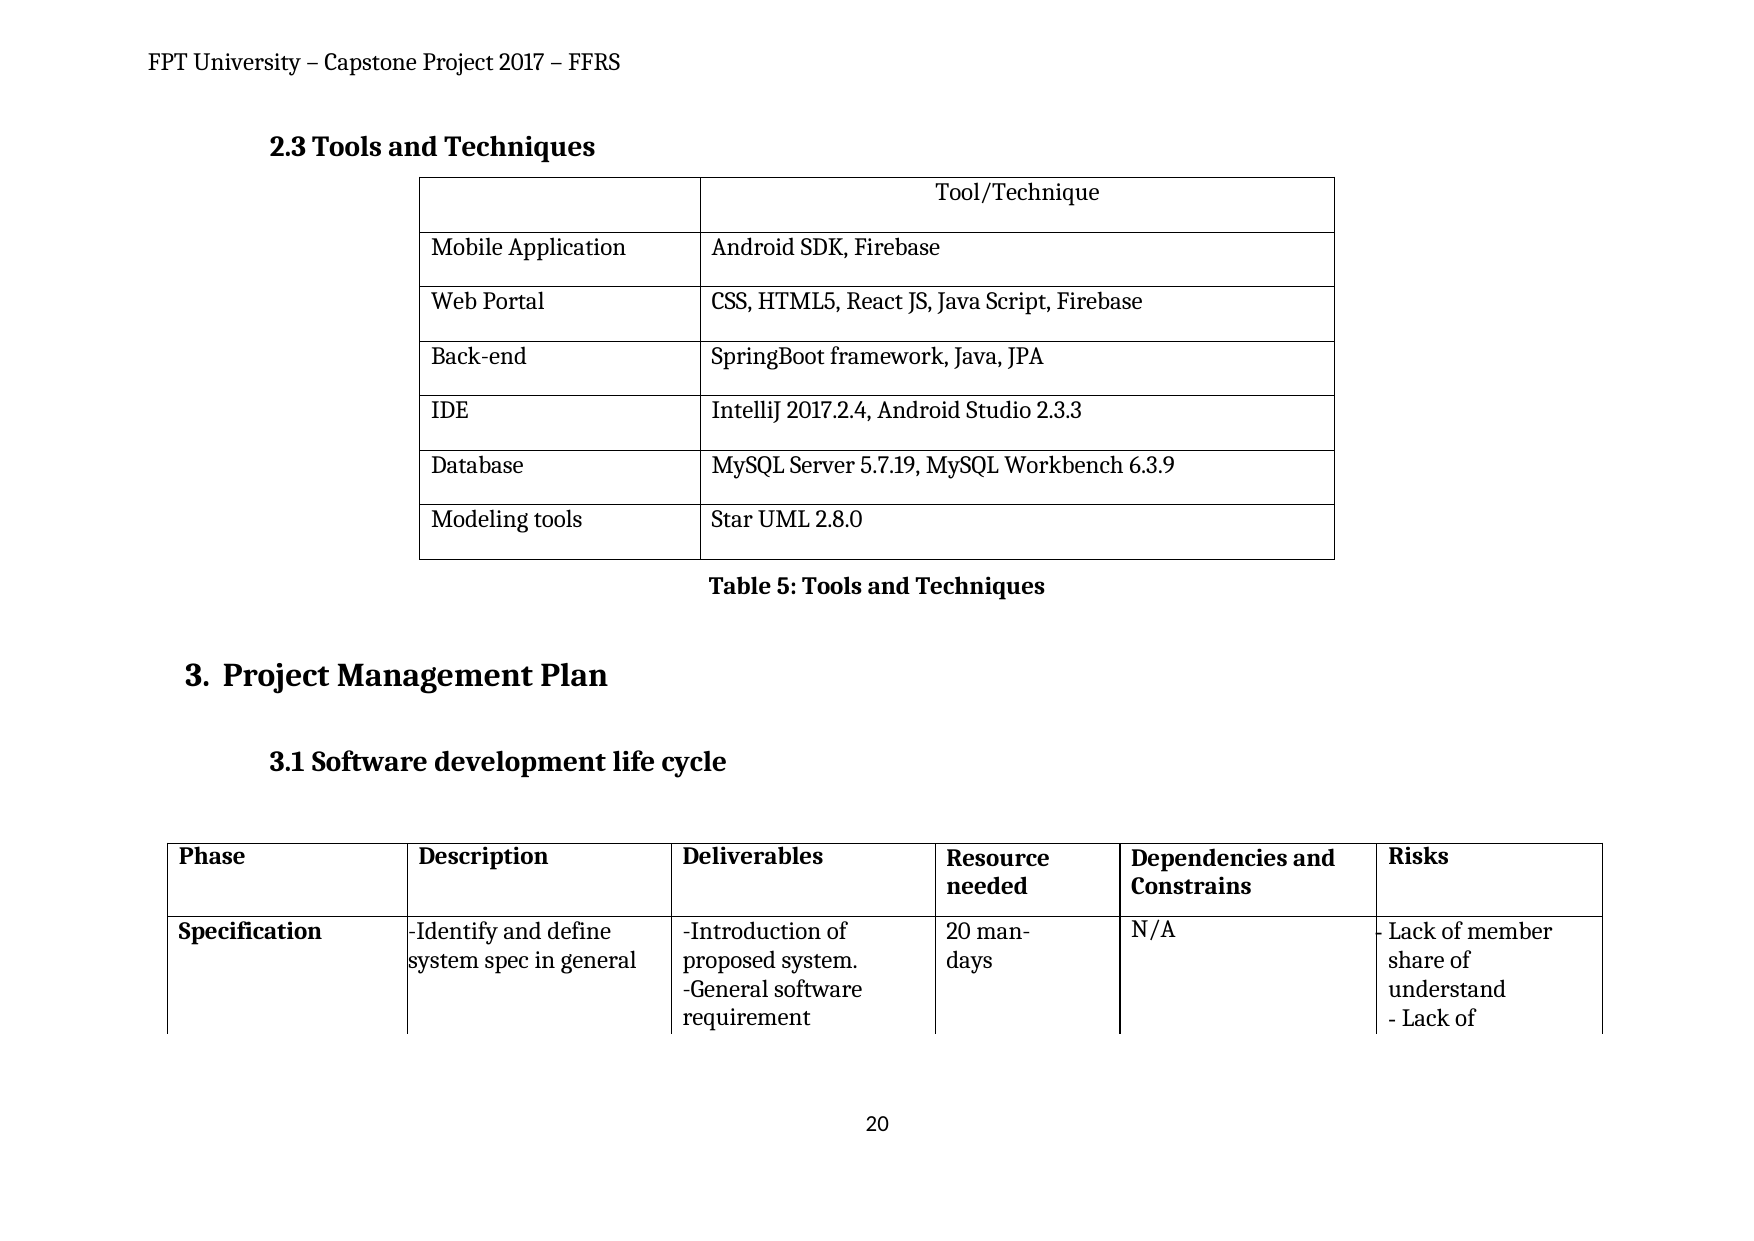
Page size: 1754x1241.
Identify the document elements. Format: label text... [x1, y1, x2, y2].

table_cell Web Portal [420, 287, 700, 341]
subtitle Tools and Techniques [269, 131, 1606, 164]
table_header Dependencies and Constrains [1121, 844, 1376, 916]
table_header Resource needed [936, 844, 1119, 916]
table_cell IDE [420, 396, 700, 449]
table_cell IntelliJ 2017.2.4, Android Studio 2.3.3 [701, 396, 1334, 449]
table_cell Mobile Application [420, 233, 700, 286]
table_header Description [408, 844, 671, 916]
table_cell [672, 917, 935, 1033]
table_cell Android SDK, Firebase [701, 233, 1334, 286]
table_cell 20 man- days [936, 917, 1119, 1033]
table_cell Modeling tools [420, 505, 700, 558]
table_header Risks [1377, 844, 1602, 916]
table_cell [1377, 917, 1602, 1033]
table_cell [408, 917, 671, 1033]
table_header Deliverables [672, 844, 935, 916]
table_cell Database [420, 451, 700, 504]
table_cell SpringBoot framework, Java, JPA [701, 342, 1334, 395]
table_header Phase [168, 844, 407, 916]
table_cell CSS, HTML5, React JS, Java Script, Firebase [701, 287, 1334, 341]
table_cell Specification [168, 917, 407, 1033]
table_cell MySQL Server 5.7.19, MySQL Workbench 6.3.9 [701, 451, 1334, 504]
list Table 5: Tools and Techniques [148, 572, 1606, 601]
table_header Tool/Technique [701, 178, 1334, 232]
table_header [420, 178, 700, 232]
table_cell Back-end [420, 342, 700, 395]
table_cell N/A [1121, 917, 1376, 1033]
table_cell Star UML 2.8.0 [701, 505, 1334, 558]
subtitle Project Management Plan [185, 656, 1606, 694]
subtitle Software development life cycle [269, 745, 1606, 779]
